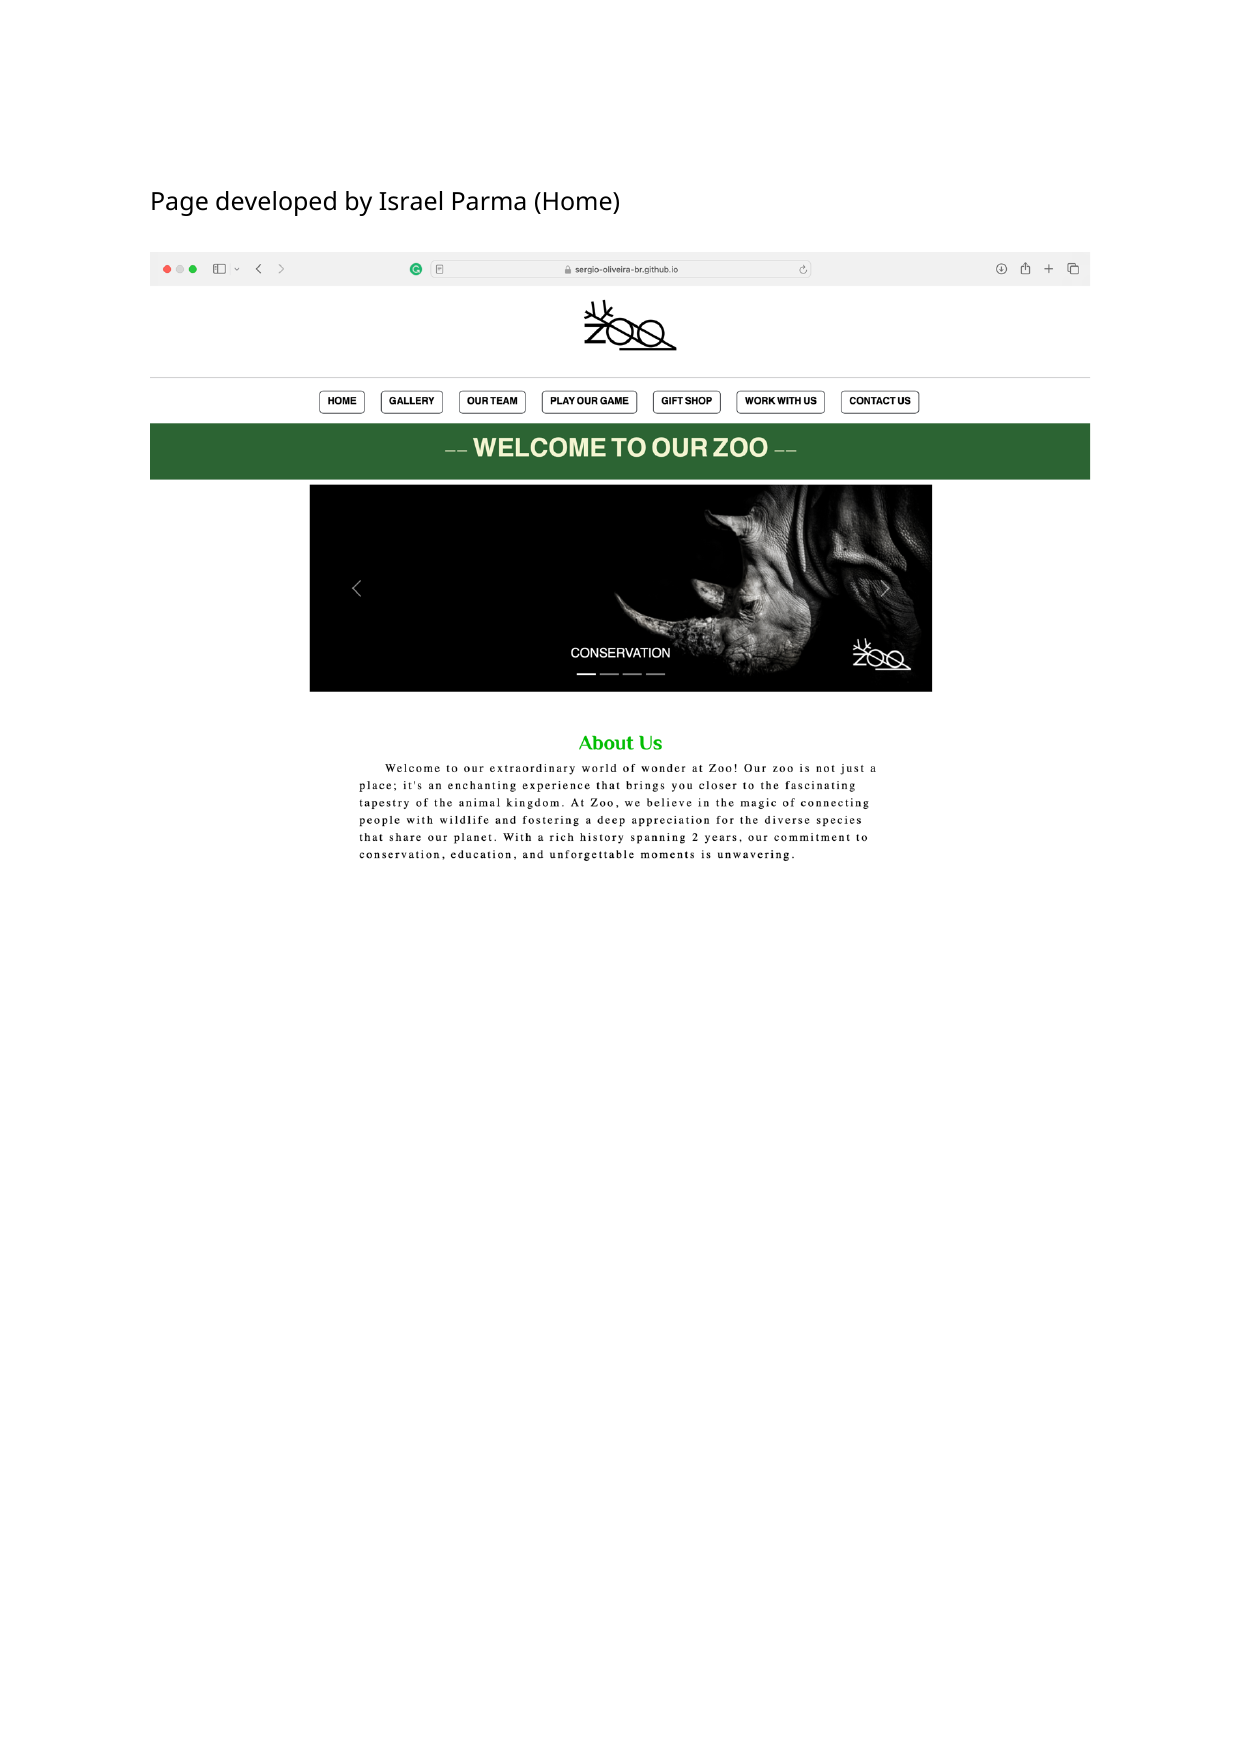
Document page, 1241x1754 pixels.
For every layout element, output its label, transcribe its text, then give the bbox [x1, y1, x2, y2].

picture [150, 252, 1091, 874]
text Page developed by Israel Parma (Home) [150, 184, 1090, 218]
